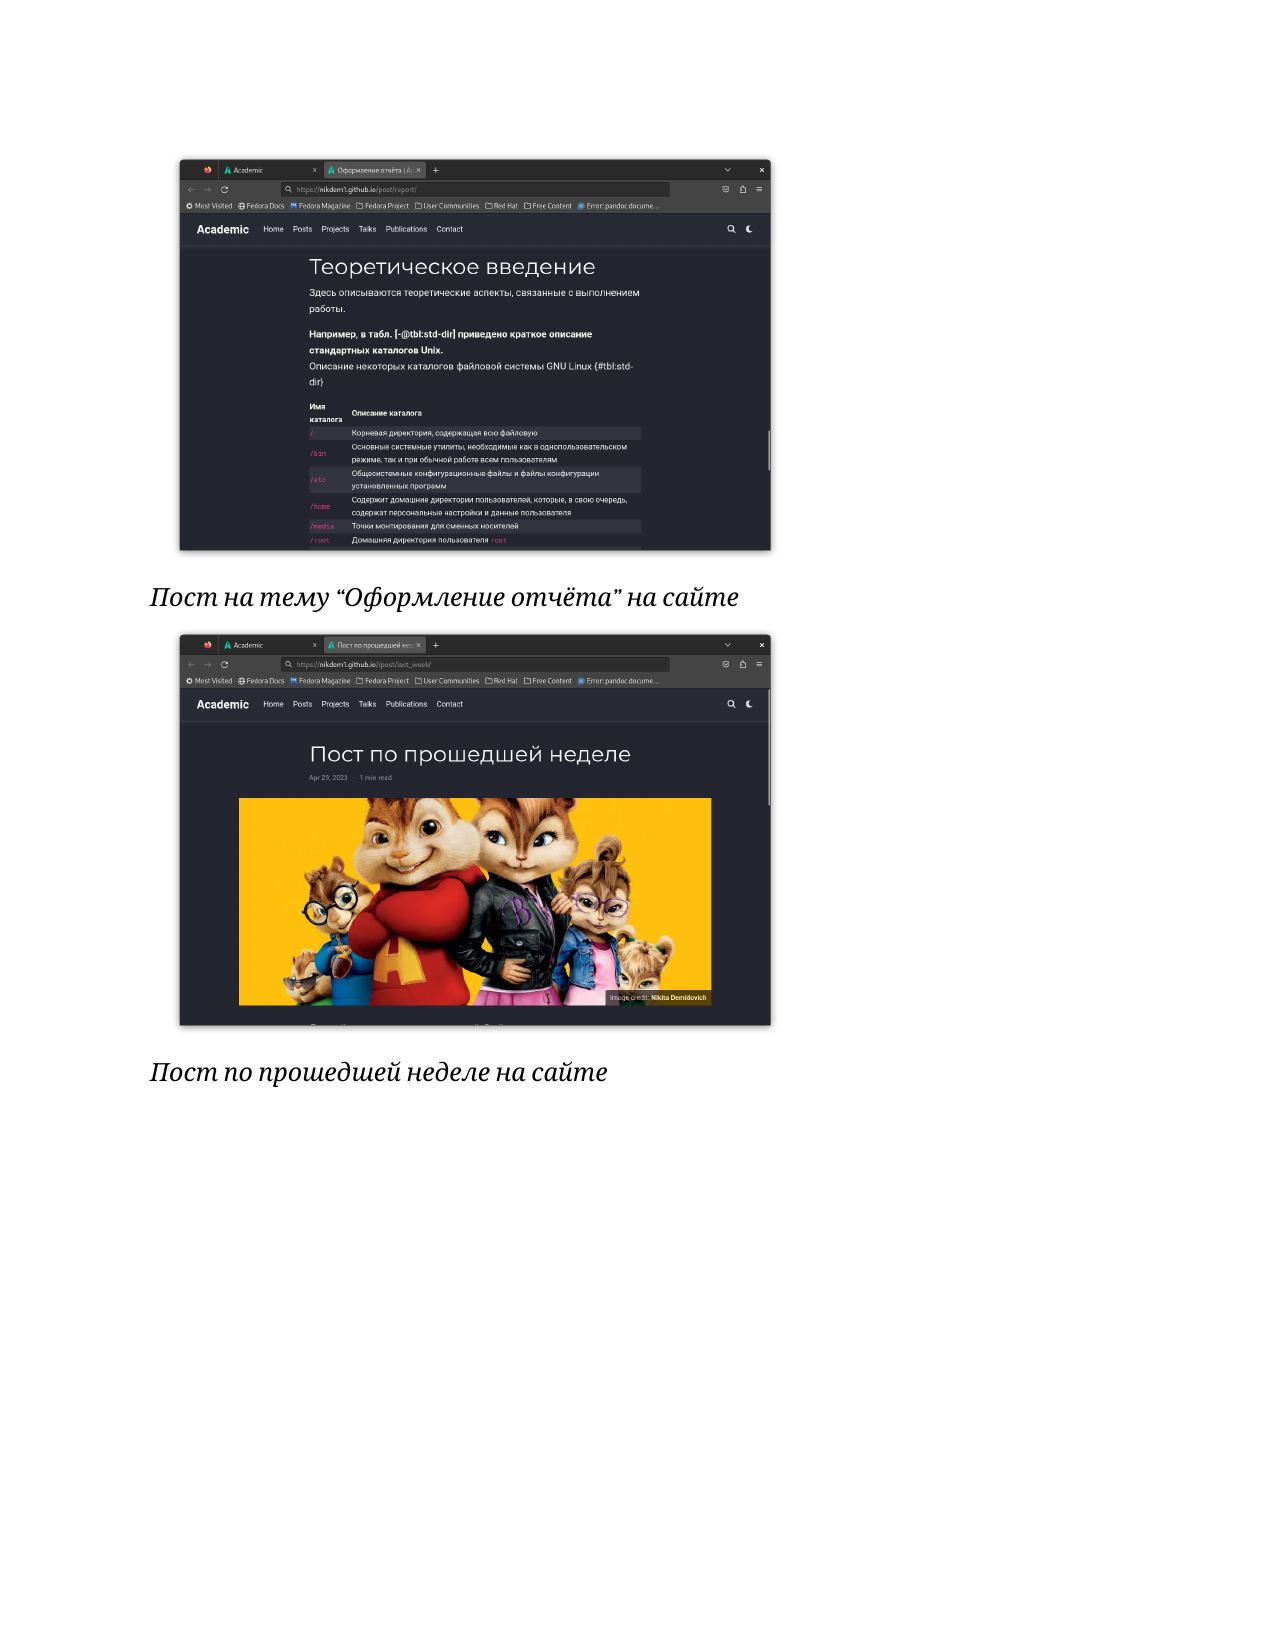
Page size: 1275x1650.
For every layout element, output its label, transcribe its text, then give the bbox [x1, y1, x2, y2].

text Пост на тему “Оформление отчёта” на сайте [150, 584, 1125, 612]
picture [168, 150, 782, 563]
text Пост по прошедшей неделе на сайте [150, 1059, 1125, 1087]
picture [168, 625, 782, 1038]
